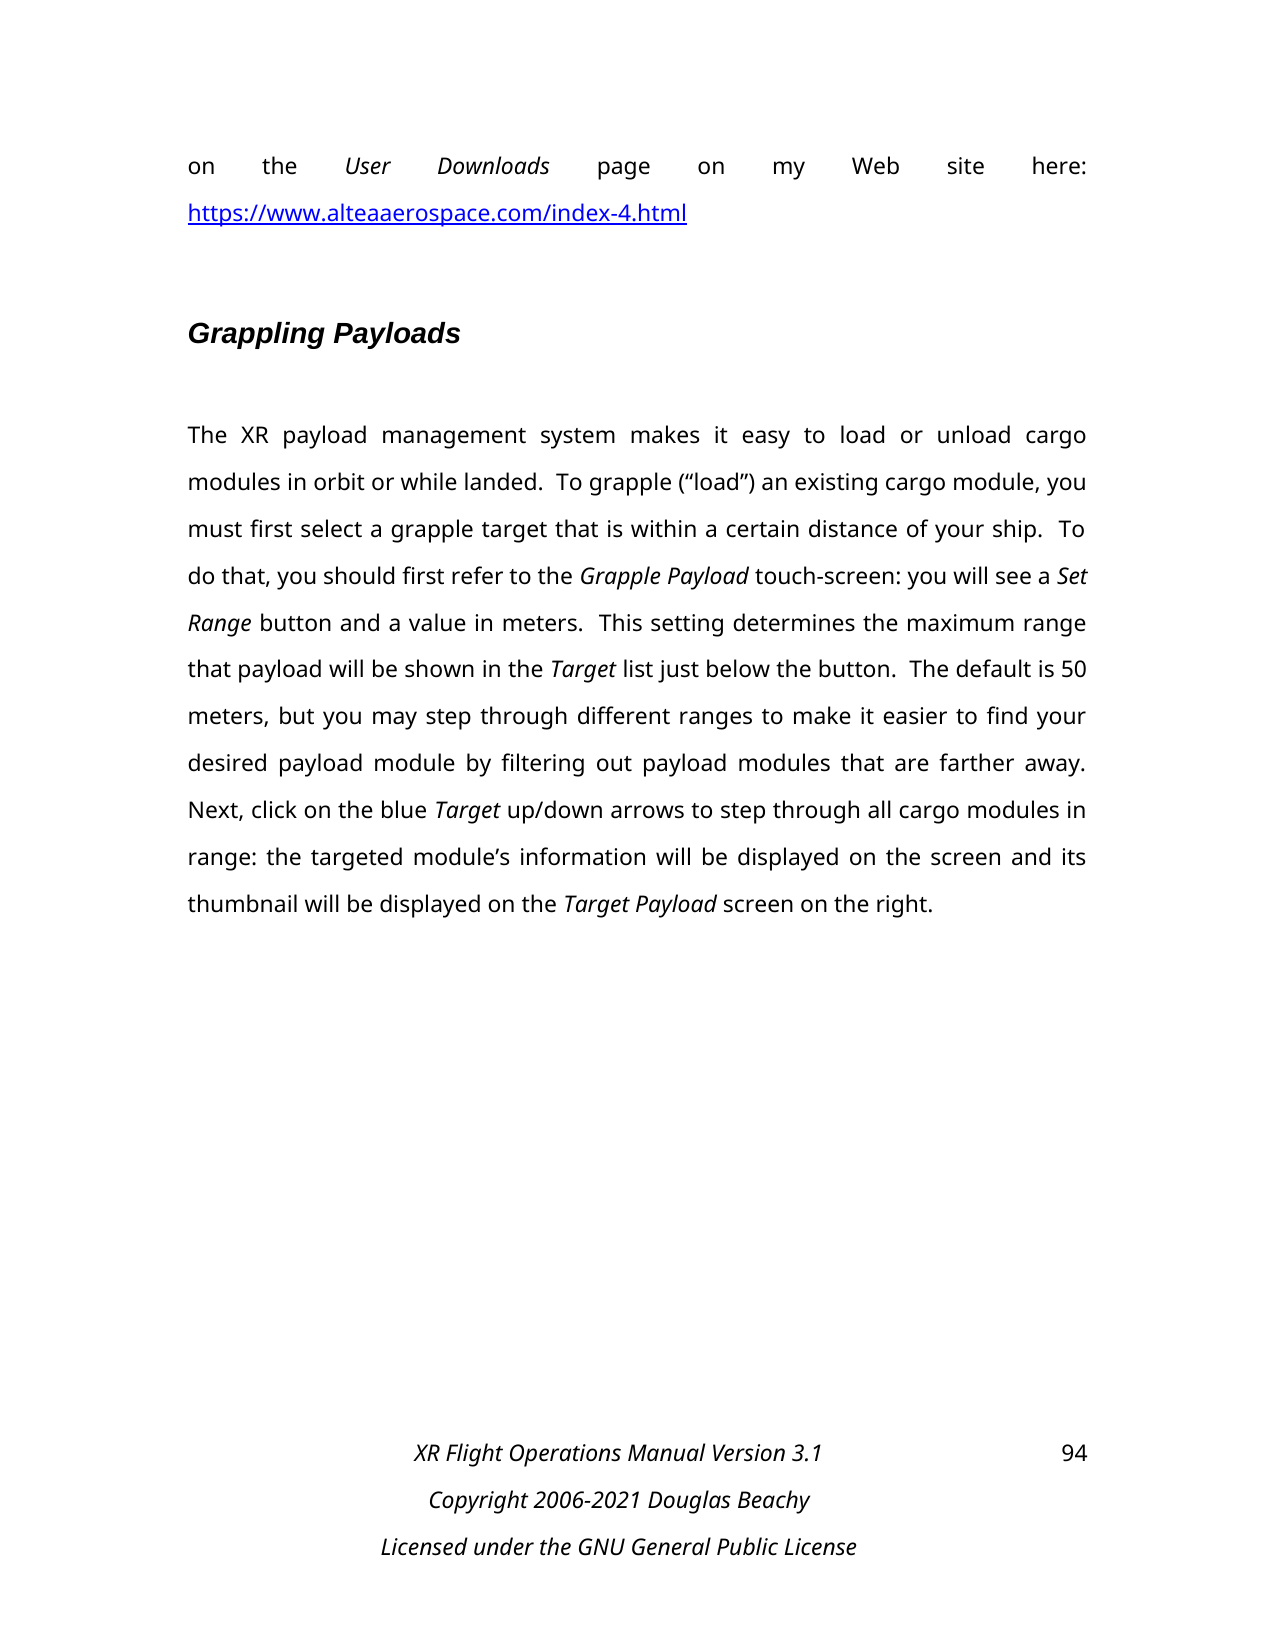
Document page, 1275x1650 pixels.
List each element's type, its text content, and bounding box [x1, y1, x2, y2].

subtitle Grappling Payloads [187, 316, 1087, 349]
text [187, 150, 1087, 228]
text The XR payload management system makes it easy to load or unload cargo modules in orbit or while landed. To grapple (“load”) an existing cargo module, you must first select a grapple target that is within a certain distance of your ship. To do that, you should first refer to the Grapple Payload touch-screen: you will see a button and a value in meters. This setting determines the maximum range that payload will be shown in the Target list just below the button. The default is 50 meters, but you may step through different ranges to make it easier to find your desired payload module by filtering out payload modules that are farther away. Next, click on the blue Target up/down arrows to step through all cargo modules in range: the targeted module’s information will be displayed on the screen and its thumbnail will be displayed on the Target Payload screen on the right. [187, 419, 1087, 919]
